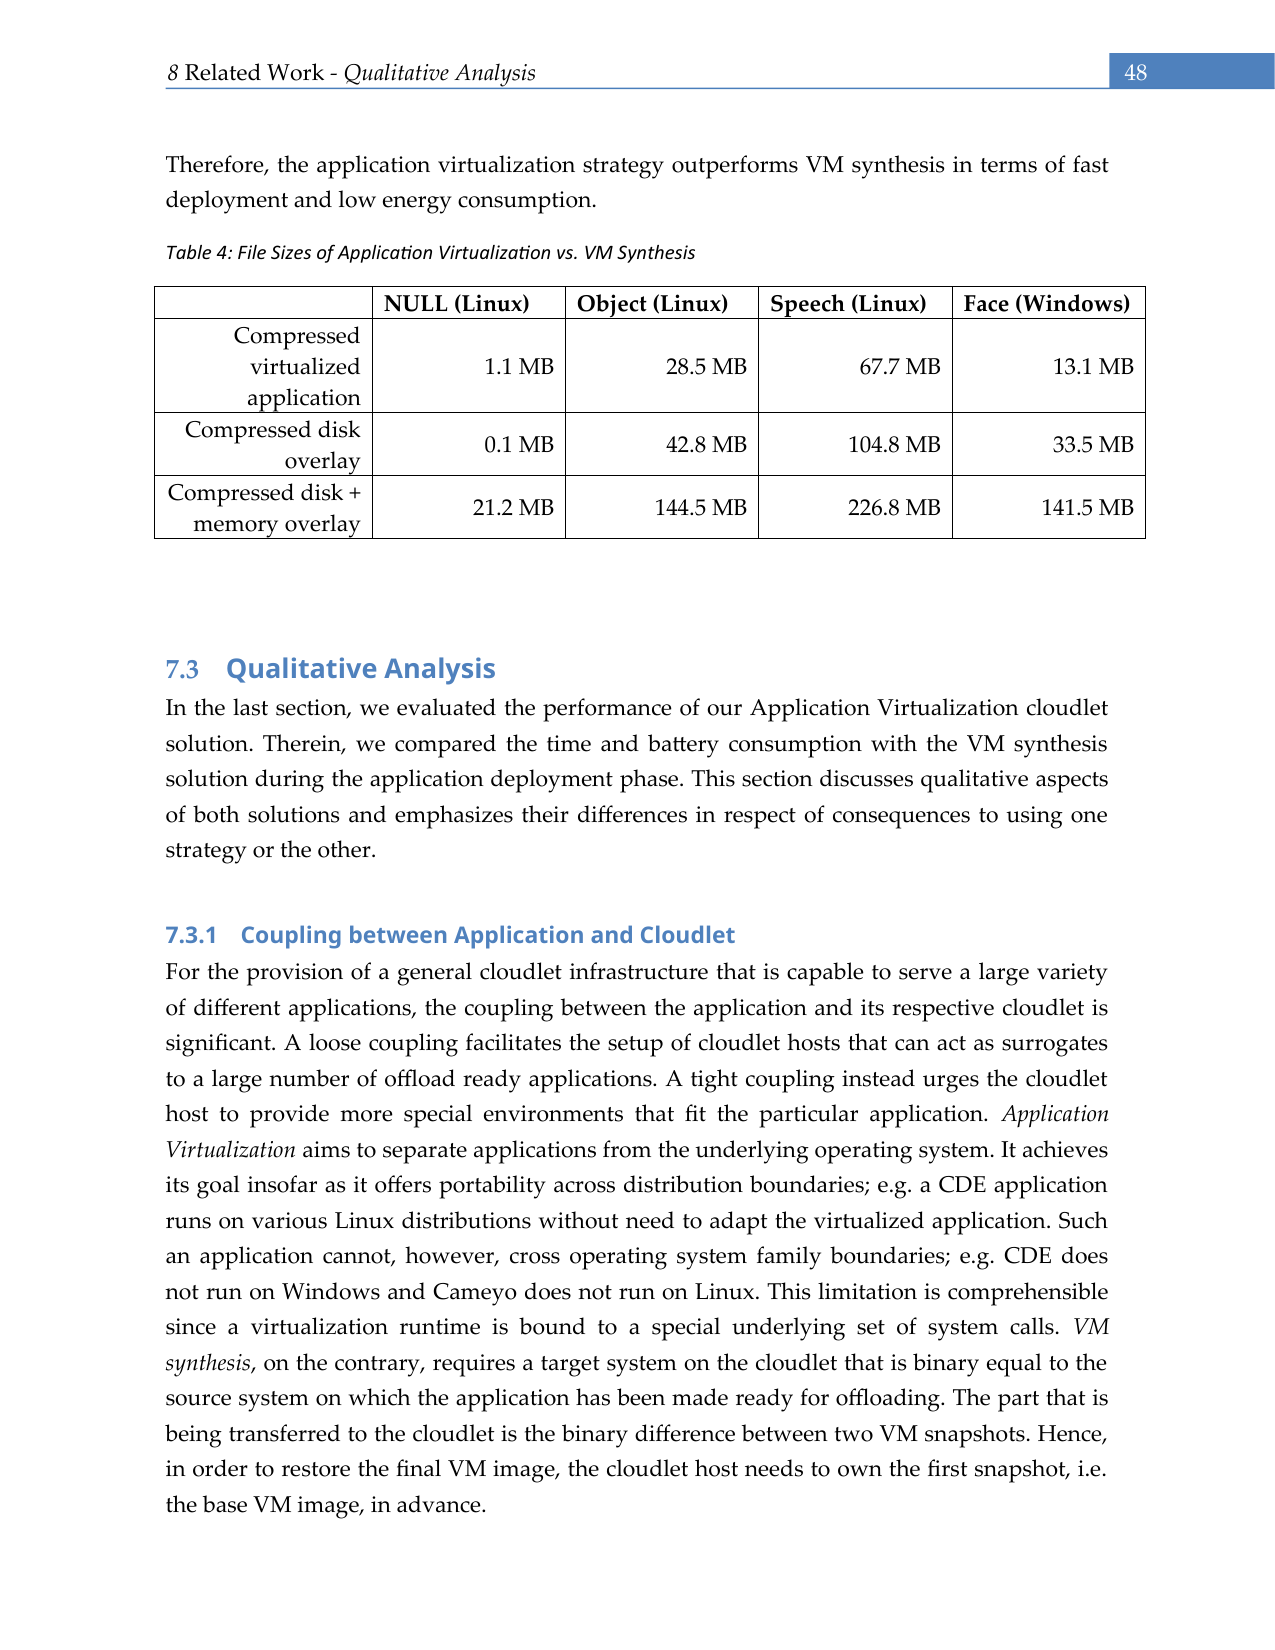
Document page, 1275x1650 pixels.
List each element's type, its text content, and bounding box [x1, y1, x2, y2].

table_header NULL (Linux) [373, 287, 565, 318]
table_cell 144.5 MB [566, 476, 758, 537]
table_cell 0.1 MB [373, 413, 565, 474]
table_cell Compressed virtualized application [155, 319, 372, 412]
table_header Face (Windows) [953, 287, 1145, 318]
subtitle Qualitative Analysis [165, 649, 1109, 686]
text In the last section, we evaluated the performance of our Application Virtualization cloudlet solution. Therein, we compared the time and battery consumption with the VM synthesis solution during the application deployment phase. This section discusses qualitative aspects of both solutions and emphasizes their differences in respect of consequences to using one strategy or the other. [165, 691, 1109, 864]
text For the provision of a general cloudlet infrastructure that is capable to serve a large variety of different applications, the coupling between the application and its respective cloudlet is significant. A loose coupling facilitates the setup of cloudlet hosts that can act as surrogates to a large number of offload ready applications. A tight coupling instead urges the cloudlet host to provide more special environments that fit the particular application. Application Virtualization aims to separate applications from the underlying operating system. It achieves its goal insofar as it offers portability across distribution boundaries; e.g. a CDE application runs on various Linux distributions without need to adapt the virtualized application. Such an application cannot, however, cross operating system family boundaries; e.g. CDE does not run on Windows and Cameyo does not run on Linux. This limitation is comprehensible since a virtualization runtime is bound to a special underlying set of system calls. VM synthesis, on the contrary, requires a target system on the cloudlet that is binary equal to the source system on which the application has been made ready for offloading. The part that is being transferred to the cloudlet is the binary difference between two VM snapshots. Hence, in order to restore the final VM image, the cloudlet host needs to own the first snapshot, i.e. the base VM image, in advance. [165, 955, 1109, 1519]
table_cell 21.2 MB [373, 476, 565, 537]
table_cell 67.7 MB [759, 319, 952, 412]
table_cell 13.1 MB [953, 319, 1145, 412]
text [165, 148, 1109, 214]
subtitle Coupling between Application and Cloudlet [165, 919, 1109, 950]
table_cell 1.1 MB [373, 319, 565, 412]
table_cell Compressed disk overlay [155, 413, 372, 474]
table_cell 226.8 MB [759, 476, 952, 537]
table_cell 28.5 MB [566, 319, 758, 412]
table_cell Compressed disk + memory overlay [155, 476, 372, 537]
table_header [155, 287, 372, 318]
table_cell 141.5 MB [953, 476, 1145, 537]
table_cell 104.8 MB [759, 413, 952, 474]
table_header Speech (Linux) [759, 287, 952, 318]
table_cell 33.5 MB [953, 413, 1145, 474]
table_header Object (Linux) [566, 287, 758, 318]
table_cell 42.8 MB [566, 413, 758, 474]
text Table 4: File Sizes of Application Virtualization vs. VM Synthesis [165, 239, 1109, 265]
